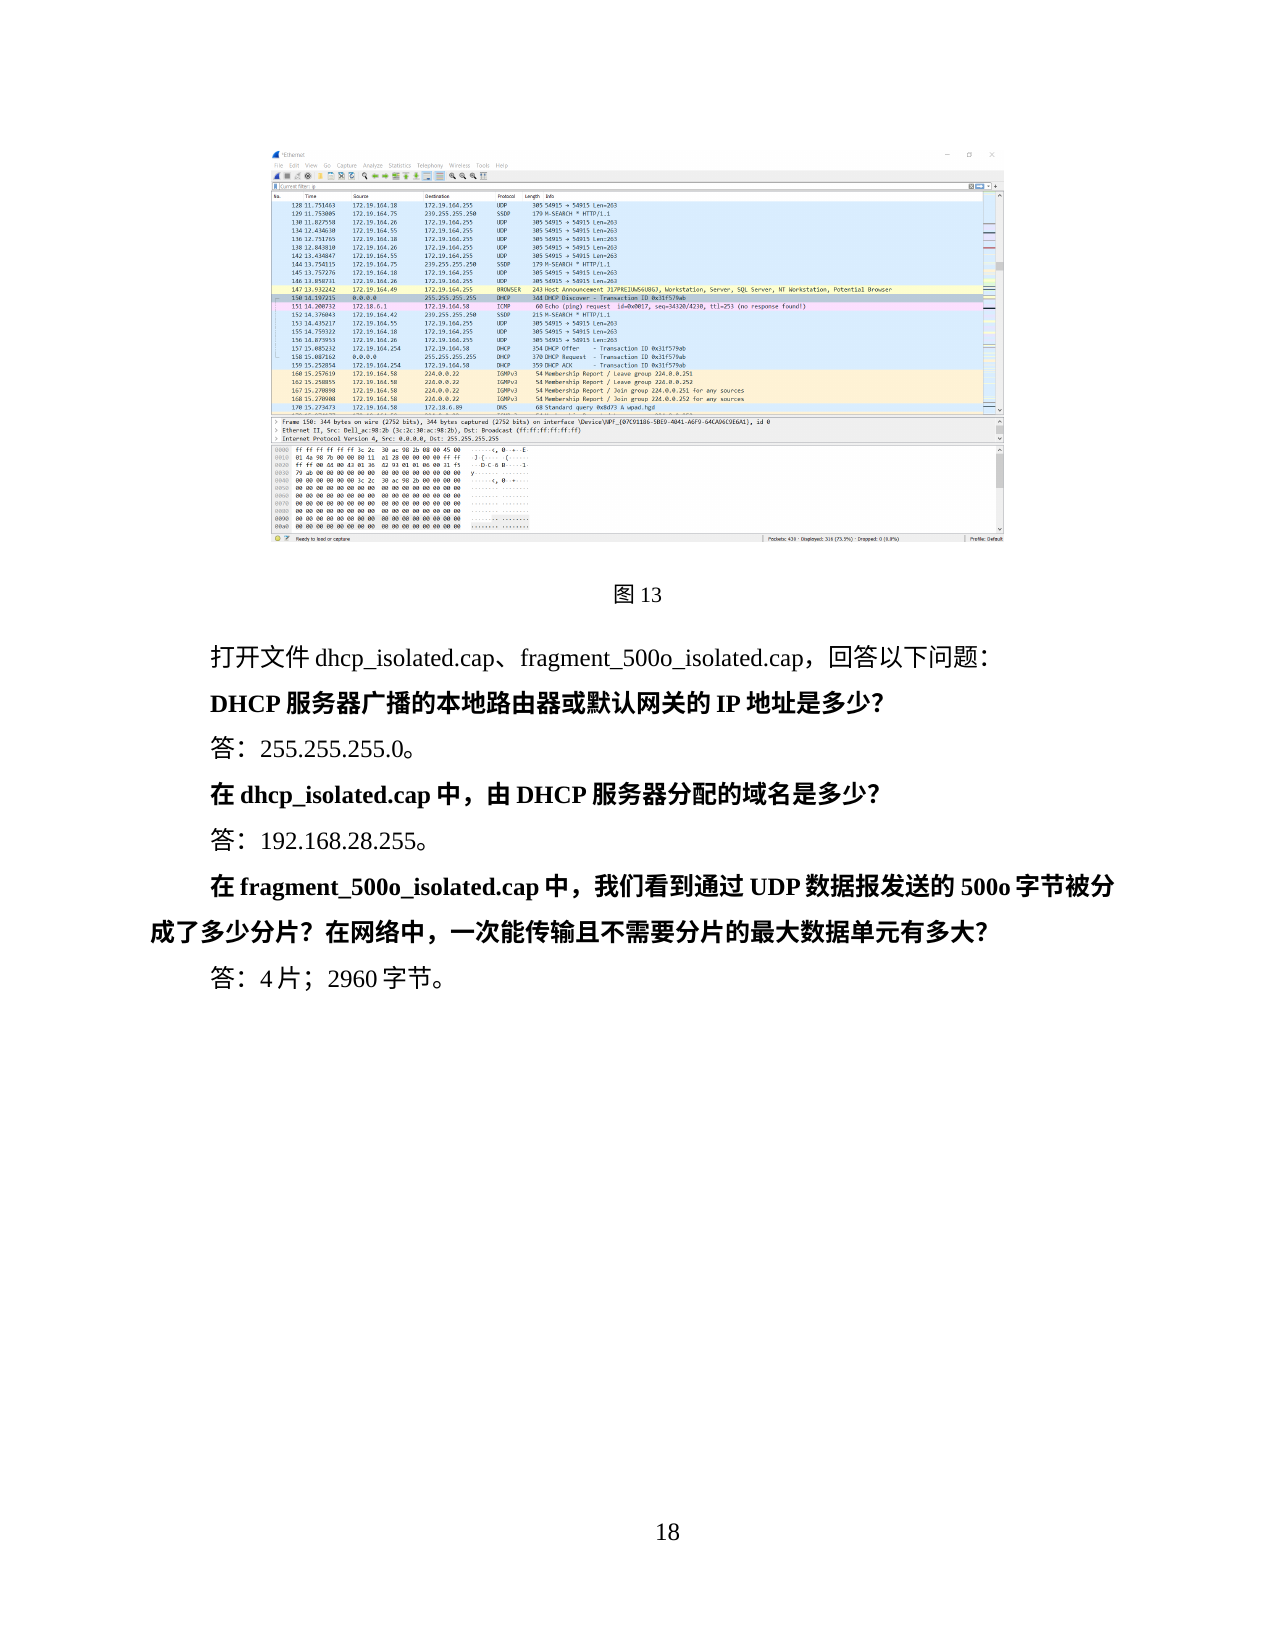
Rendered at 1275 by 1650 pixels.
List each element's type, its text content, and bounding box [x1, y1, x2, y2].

text 打开文件dhcp_isolated.cap、fragment_500o_isolated.cap，回答以下问题： [150, 629, 1125, 675]
text 答：255.255.255.0。 [150, 721, 1125, 767]
picture [271, 150, 1004, 542]
text 在dhcp_isolated.cap中，由DHCP服务器分配的域名是多少？ [150, 767, 1125, 813]
text 答：4片；2960字节。 [150, 950, 1125, 996]
text 在fragment_500o_isolated.cap中，我们看到通过UDP数据报发送的500o字节被分成了多少分片？在网络中，一次能传输且不需要分片的最大数据单元有多大？ [150, 859, 1125, 950]
text 图 14 [150, 577, 1125, 609]
text DHCP服务器广播的本地路由器或默认网关的IP地址是多少？ [150, 675, 1125, 721]
text 答：192.168.28.255。 [150, 813, 1125, 859]
